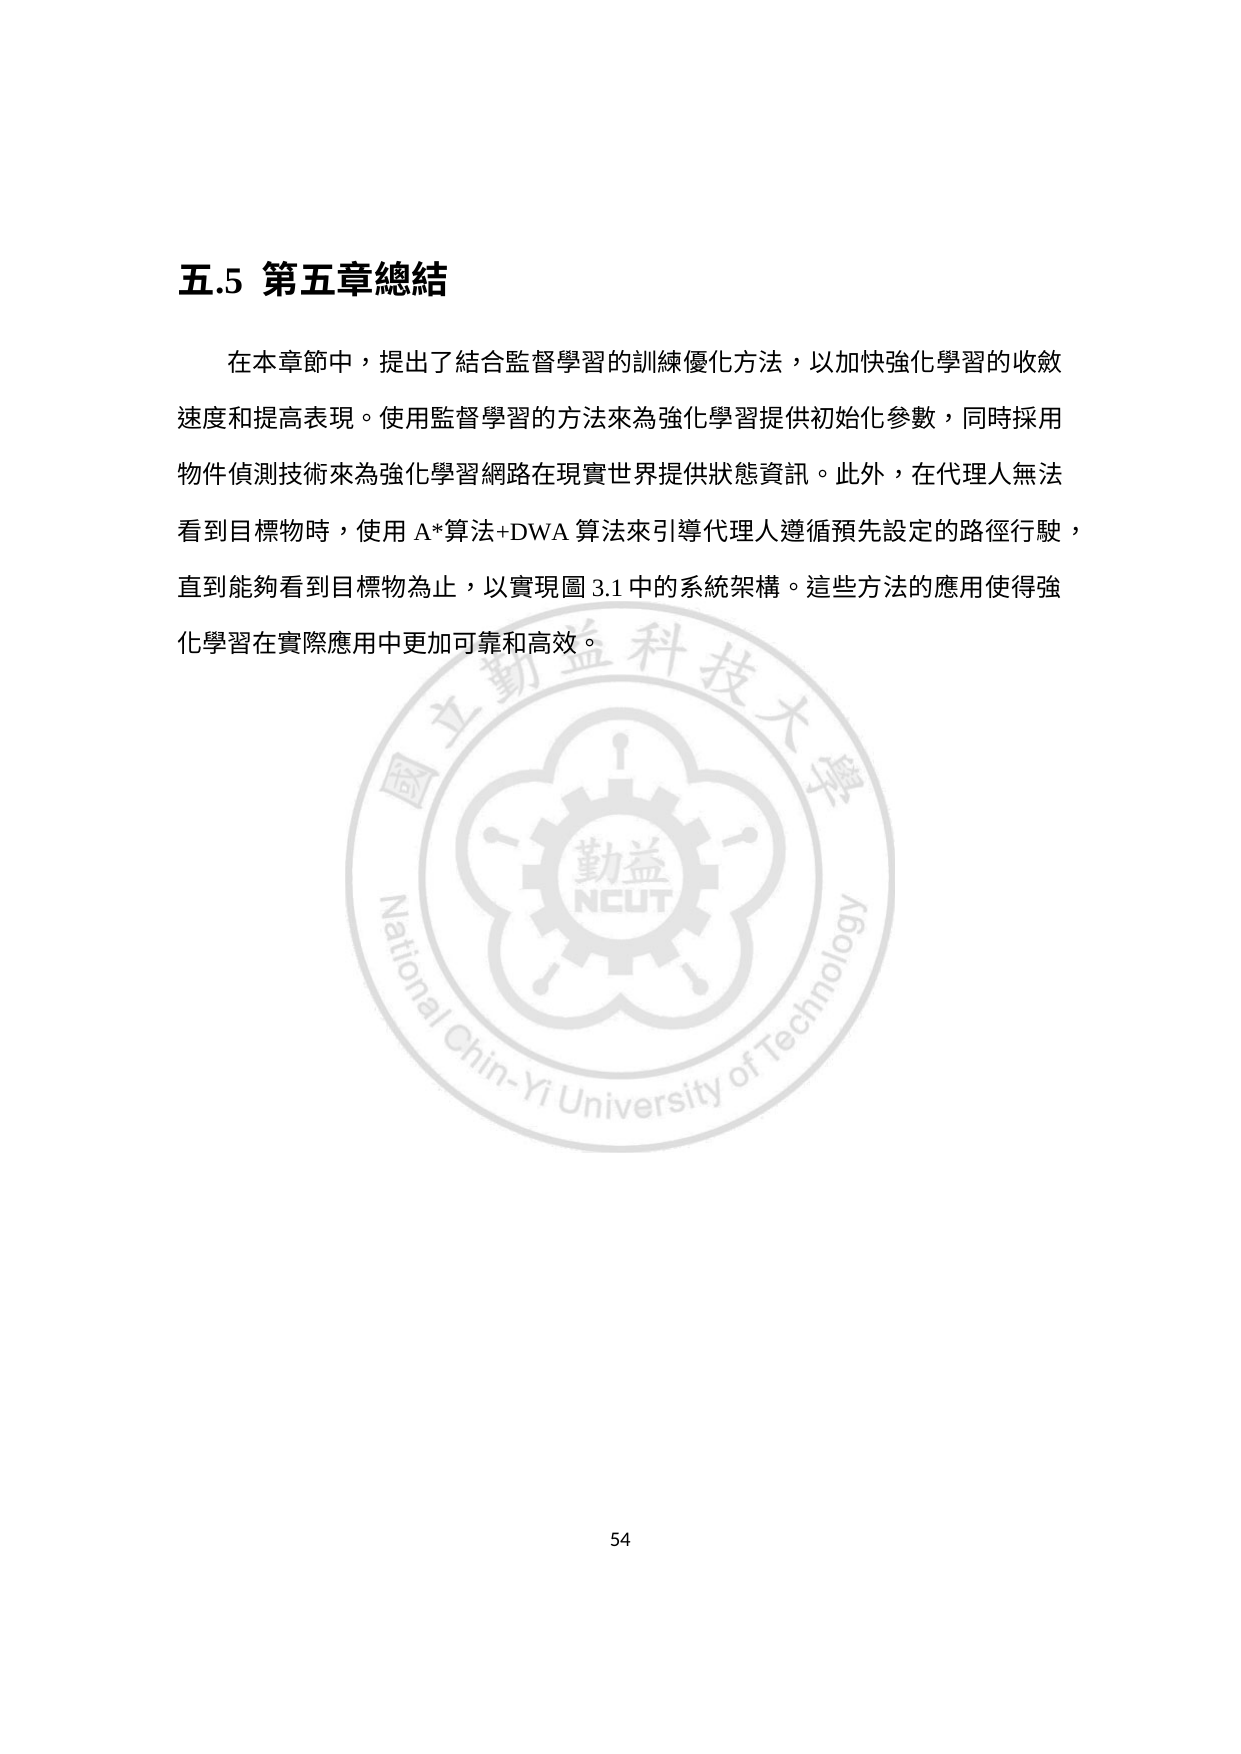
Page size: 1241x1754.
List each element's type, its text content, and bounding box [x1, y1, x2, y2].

text 在本章節中，提出了結合監督學習的訓練優化方法，以加快強化學習的收斂速度和提高表現。使用監督學習的方法來為強化學習提供初始化參數，同時採用物件偵測技術來為強化學習網路在現實世界提供狀態資訊。此外，在代理人無法看到目標物時，使用A*算法+DWA算法來引導代理人遵循預先設定的路徑行駛，直到能夠看到目標物為止，以實現圖3.1中的系統架構。這些方法的應用使得強化學習在實際應用中更加可靠和高效。 [177, 342, 1063, 660]
picture [345, 660, 895, 1153]
subtitle 第五章總結 [177, 239, 1063, 314]
